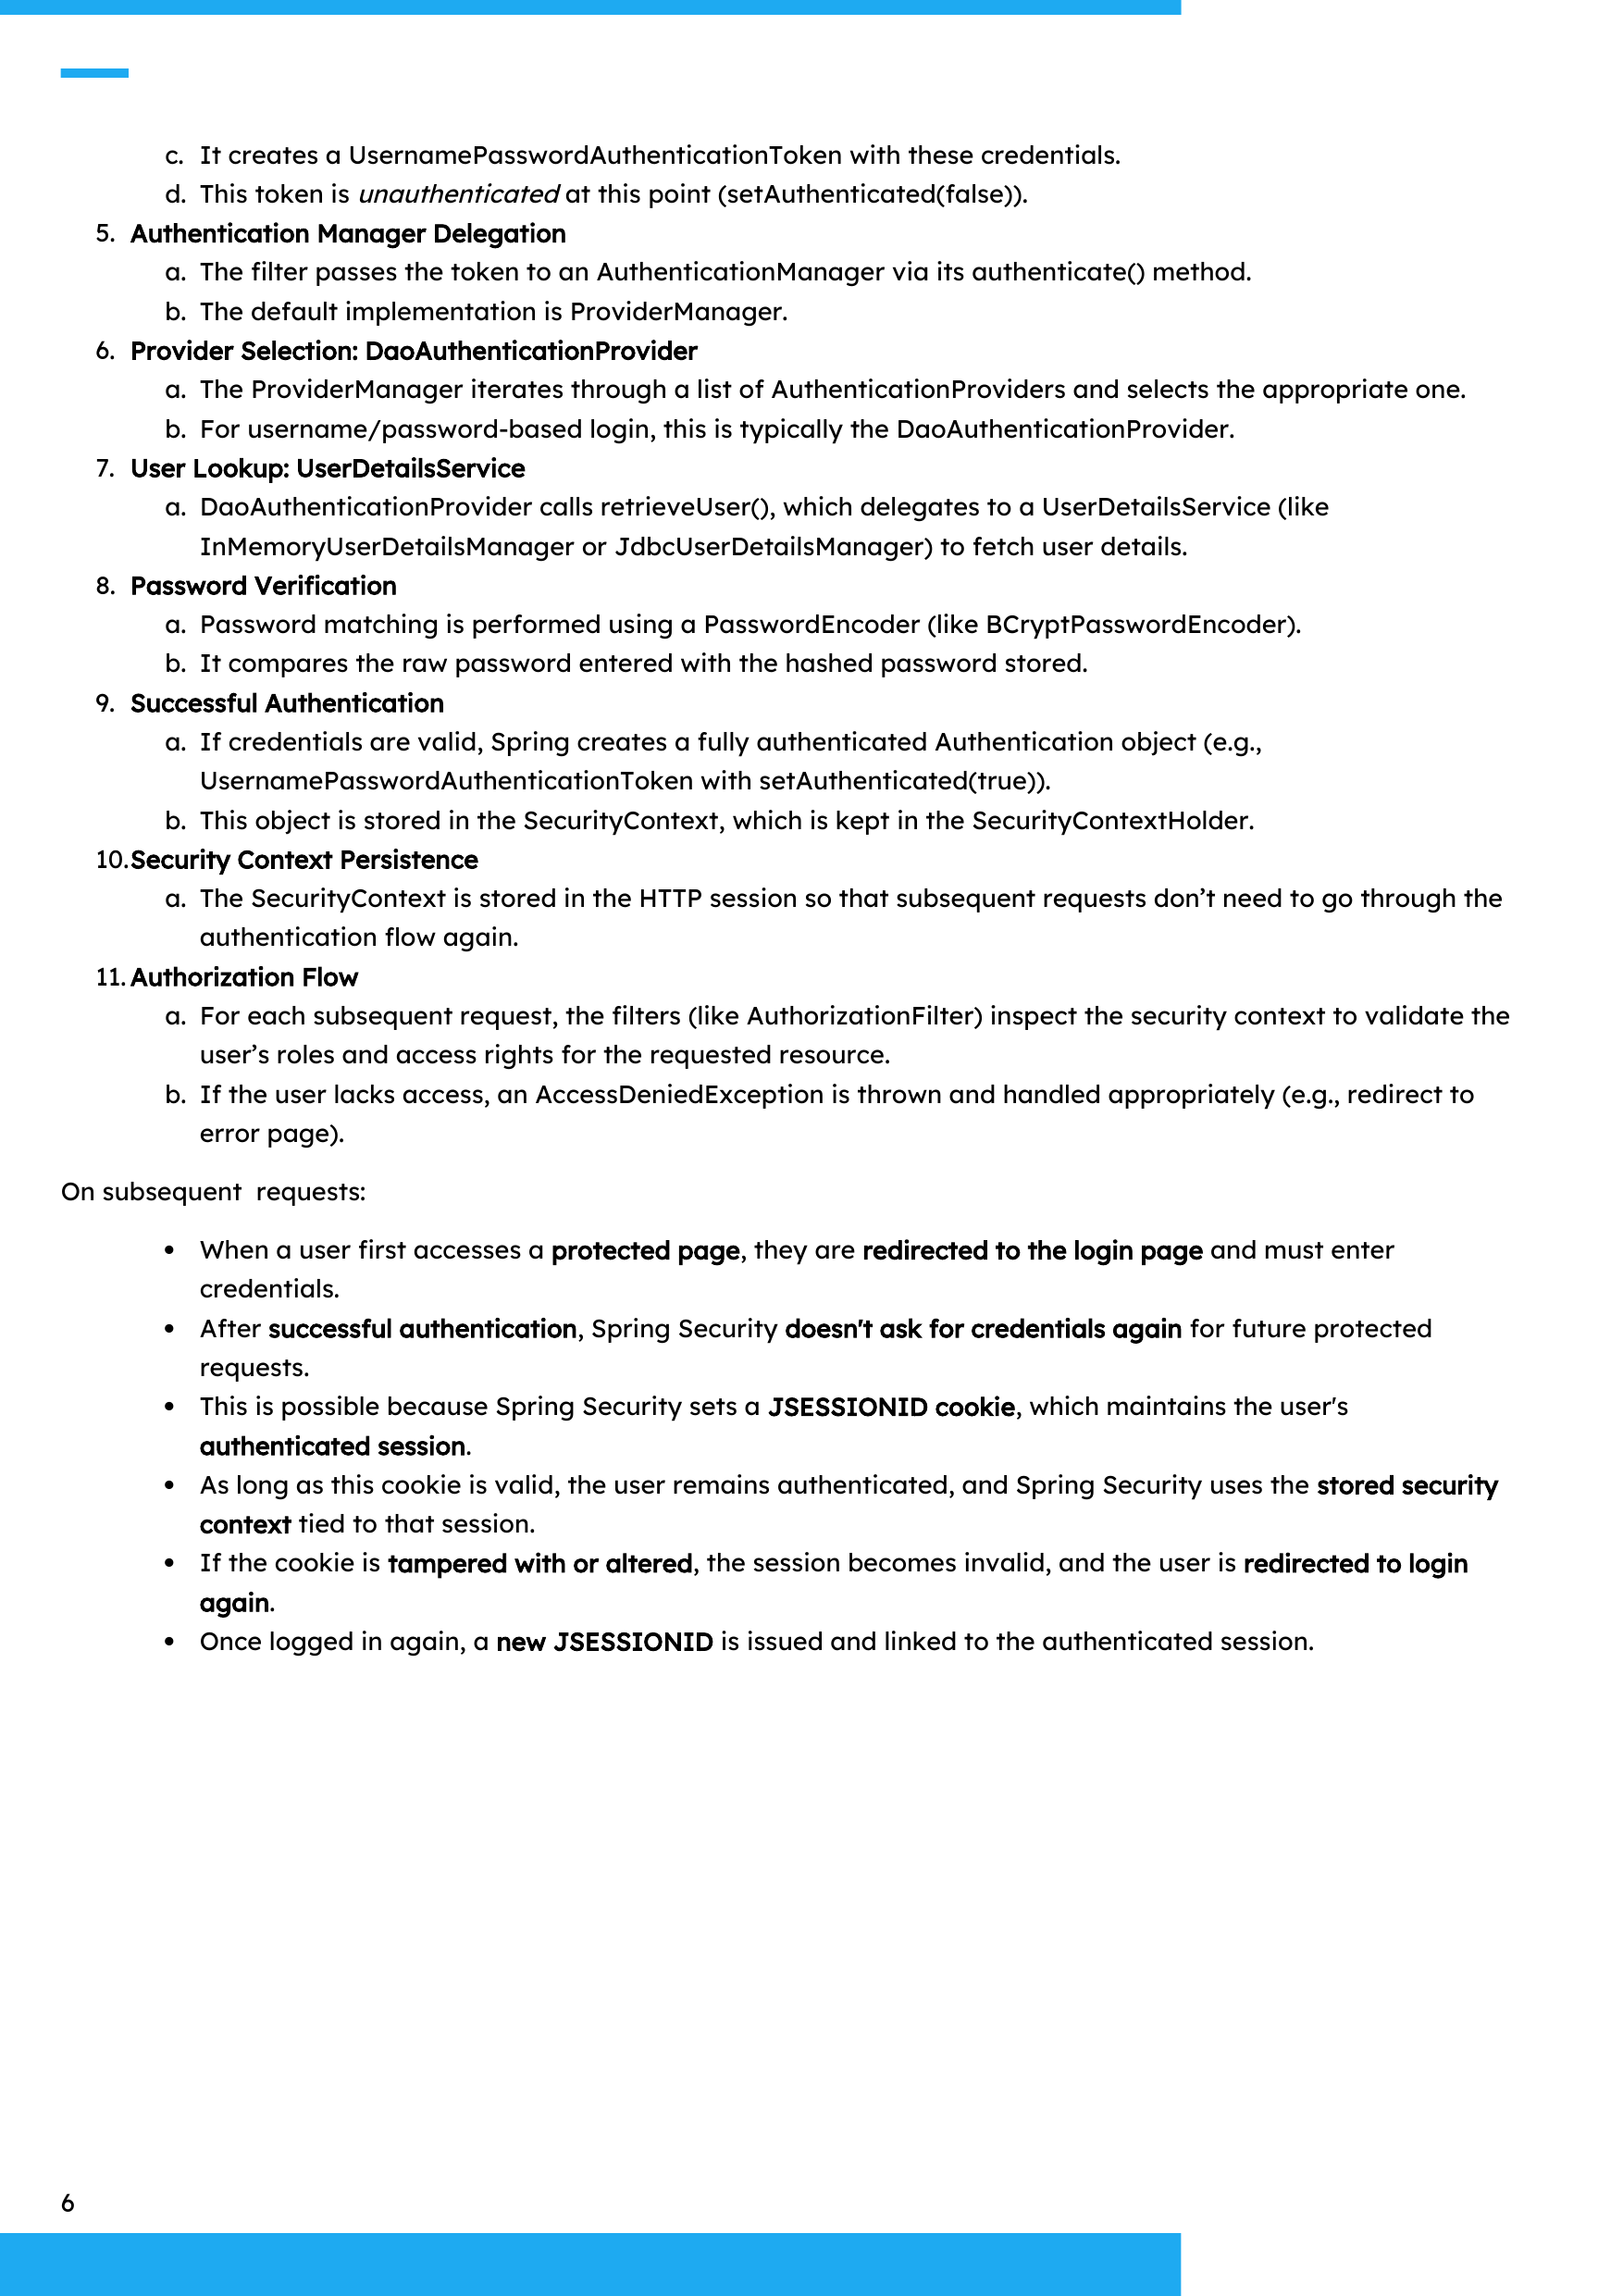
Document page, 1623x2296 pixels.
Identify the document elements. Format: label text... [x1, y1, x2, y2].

text On subsequent requests: [61, 1175, 1526, 1207]
list If credentials are valid, Spring creates a fully authenticated Authentication object (e.g., UsernamePasswordAuthenticationToken with setAuthenticated(true)). [165, 726, 1526, 797]
picture [0, 0, 1182, 15]
list Password matching is performed using a PasswordEncoder (like BCryptPasswordEncoder). [165, 608, 1526, 639]
list User Lookup: UserDetailsService [95, 452, 1526, 483]
list If the user lacks access, an AccessDeniedException is thrown and handled appropriately (e.g., redirect to error page). [165, 1078, 1526, 1148]
list Provider Selection: DaoAuthenticationProvider [95, 334, 1526, 366]
list This token is unauthenticated at this point (setAuthenticated(false)). [165, 178, 1526, 209]
list It compares the raw password entered with the hashed password stored. [165, 648, 1526, 679]
list After successful authentication, Spring Security doesn't ask for credentials again for future protected requests. [165, 1312, 1526, 1383]
list The ProviderManager iterates through a list of AuthenticationProviders and selects the appropriate one. [165, 374, 1526, 405]
list It creates a UsernamePasswordAuthenticationToken with these credentials. [165, 139, 1526, 170]
picture [60, 68, 129, 78]
list Authentication Manager Delegation [95, 217, 1526, 248]
list Authorization Flow [95, 961, 1526, 992]
list The filter passes the token to an AuthenticationManager via its authenticate() method. [165, 256, 1526, 288]
list Successful Authentication [95, 687, 1526, 718]
list Once logged in again, a new JSESSIONID is issued and linked to the authenticated session. [165, 1625, 1526, 1657]
list This is possible because Spring Security sets a JSESSIONID cookie, which maintains the user's authenticated session. [165, 1391, 1526, 1461]
picture [0, 2233, 1182, 2296]
list DaoAuthenticationProvider calls retrieveUser(), which delegates to a UserDetailsService (like InMemoryUserDetailsManager or JdbcUserDetailsManager) to fetch user details. [165, 491, 1526, 562]
list For each subsequent request, the filters (like AuthorizationFilter) inspect the security context to validate the user’s roles and access rights for the requested resource. [165, 999, 1526, 1071]
list When a user first accesses a protected page, they are redirected to the login page and must enter credentials. [165, 1234, 1526, 1305]
list For username/password-based login, this is typically the DaoAuthenticationProvider. [165, 413, 1526, 444]
list Password Verification [95, 569, 1526, 601]
list This object is stored in the SecurityContext, which is kept in the SecurityContextHolder. [165, 804, 1526, 836]
list As long as this cookie is valid, the user remains authenticated, and Spring Security uses the stored security context tied to that session. [165, 1469, 1526, 1539]
list If the cookie is tampered with or altered, the session becomes invalid, and the user is redirected to login again. [165, 1547, 1526, 1618]
list The default implementation is ProviderManager. [165, 295, 1526, 327]
list The SecurityContext is stored in the HTTP session so that subsequent requests don’t need to go through the authentication flow again. [165, 882, 1526, 953]
list Security Context Persistence [95, 843, 1526, 875]
